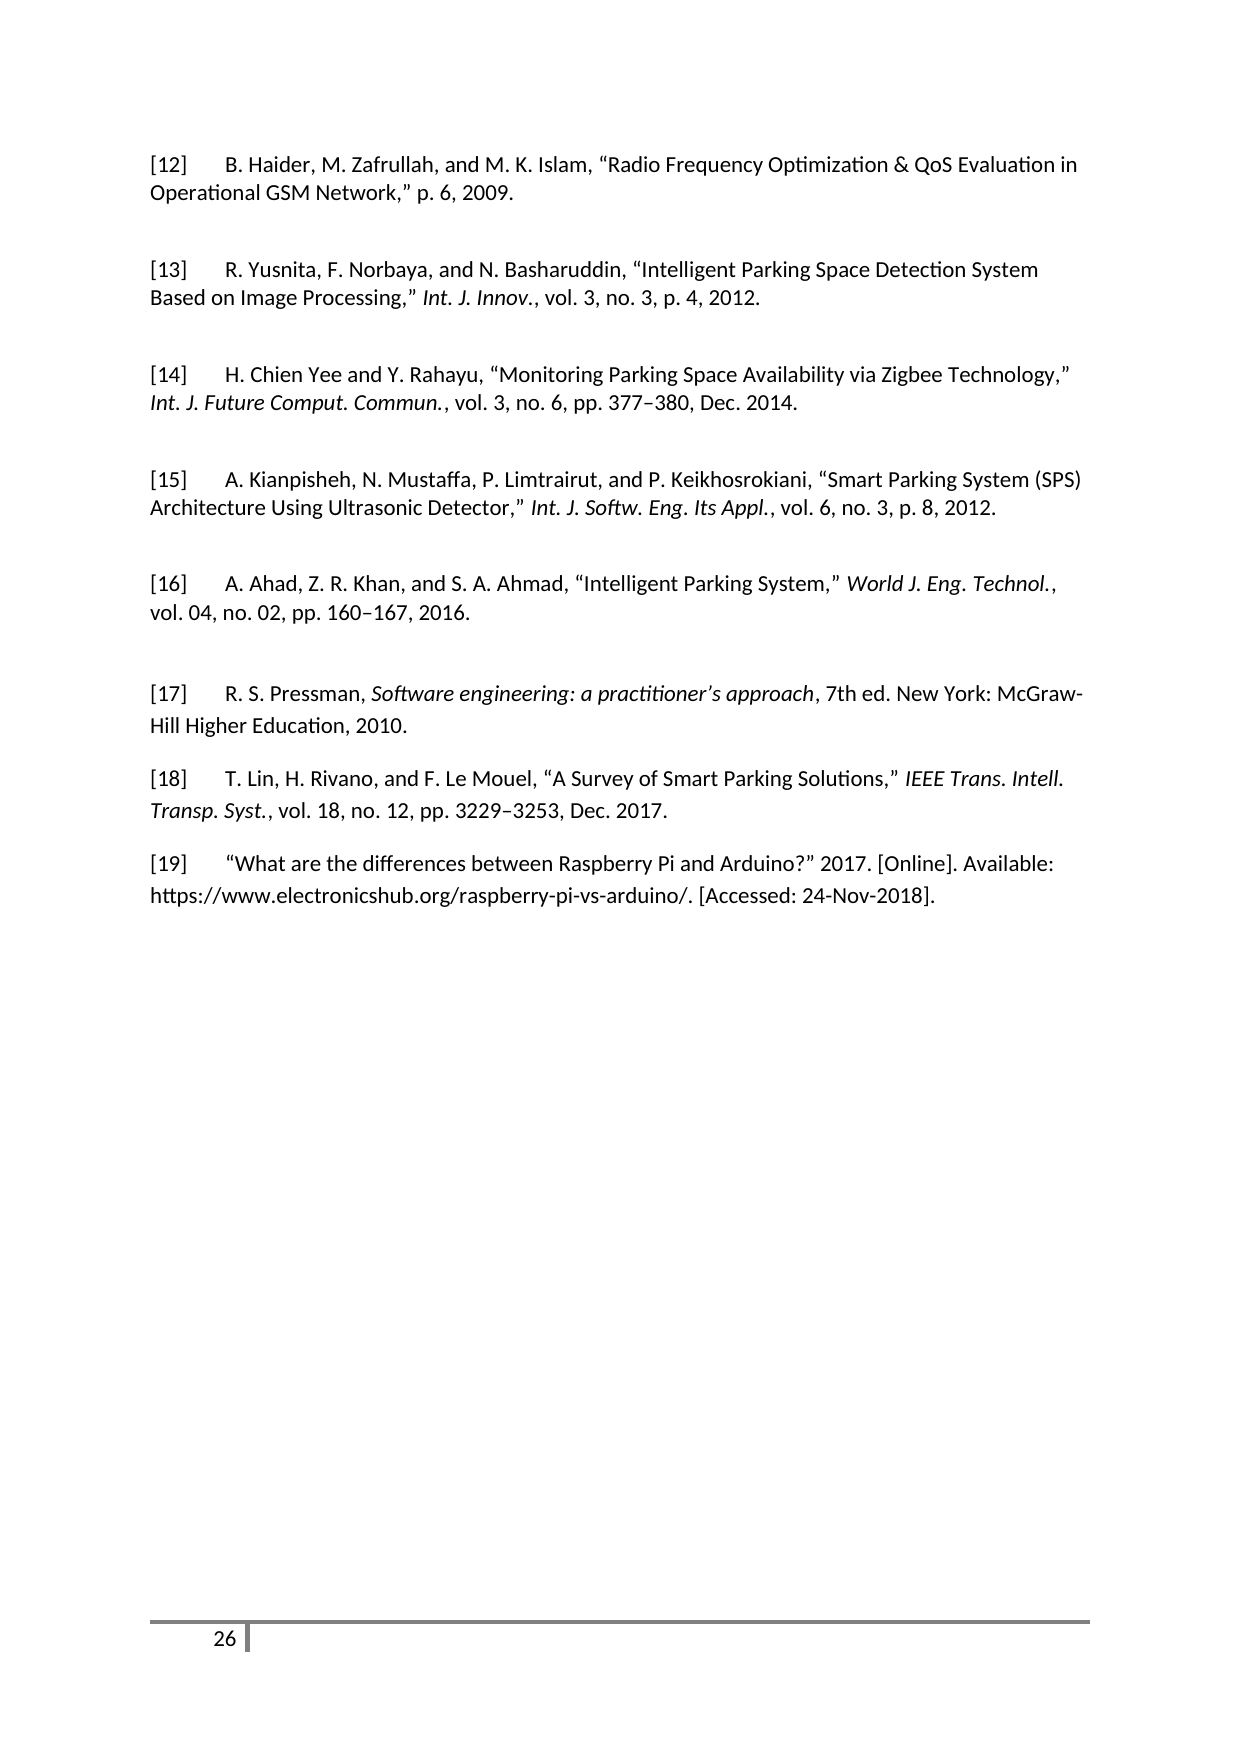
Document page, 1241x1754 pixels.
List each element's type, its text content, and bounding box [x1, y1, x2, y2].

text [14] H. Chien Yee and Y. Rahayu, “Monitoring Parking Space Availability via Zigbee Technology,” Int. J. Future Comput. Commun., vol. 3, no. 6, pp. 377–380, Dec. 2014. [150, 360, 1090, 416]
text [18] T. Lin, H. Rivano, and F. Le Mouel, “A Survey of Smart Parking Solutions,” IEEE Trans. Intell. Transp. Syst., vol. 18, no. 12, pp. 3229–3253, Dec. 2017. [150, 764, 1090, 824]
text [12] B. Haider, M. Zafrullah, and M. K. Islam, “Radio Frequency Optimization & QoS Evaluation in Operational GSM Network,” p. 6, 2009. [150, 150, 1090, 206]
text [19] “What are the differences between Raspberry Pi and Arduino?” 2017. [Online]. Available: https://www.electronicshub.org/raspberry-pi-vs-arduino/. [Accessed: 24-Nov-2018]. [150, 849, 1090, 909]
text [15] A. Kianpisheh, N. Mustaffa, P. Limtrairut, and P. Keikhosrokiani, “Smart Parking System (SPS) Architecture Using Ultrasonic Detector,” Int. J. Softw. Eng. Its Appl., vol. 6, no. 3, p. 8, 2012. [150, 465, 1090, 521]
text [17] R. S. Pressman, Software engineering: a practitioner’s approach, 7th ed. New York: McGraw-Hill Higher Education, 2010. [150, 679, 1090, 739]
text [16] A. Ahad, Z. R. Khan, and S. A. Ahmad, “Intelligent Parking System,” World J. Eng. Technol., vol. 04, no. 02, pp. 160–167, 2016. [150, 569, 1090, 626]
text [13] R. Yusnita, F. Norbaya, and N. Basharuddin, “Intelligent Parking Space Detection System Based on Image Processing,” Int. J. Innov., vol. 3, no. 3, p. 4, 2012. [150, 255, 1090, 311]
